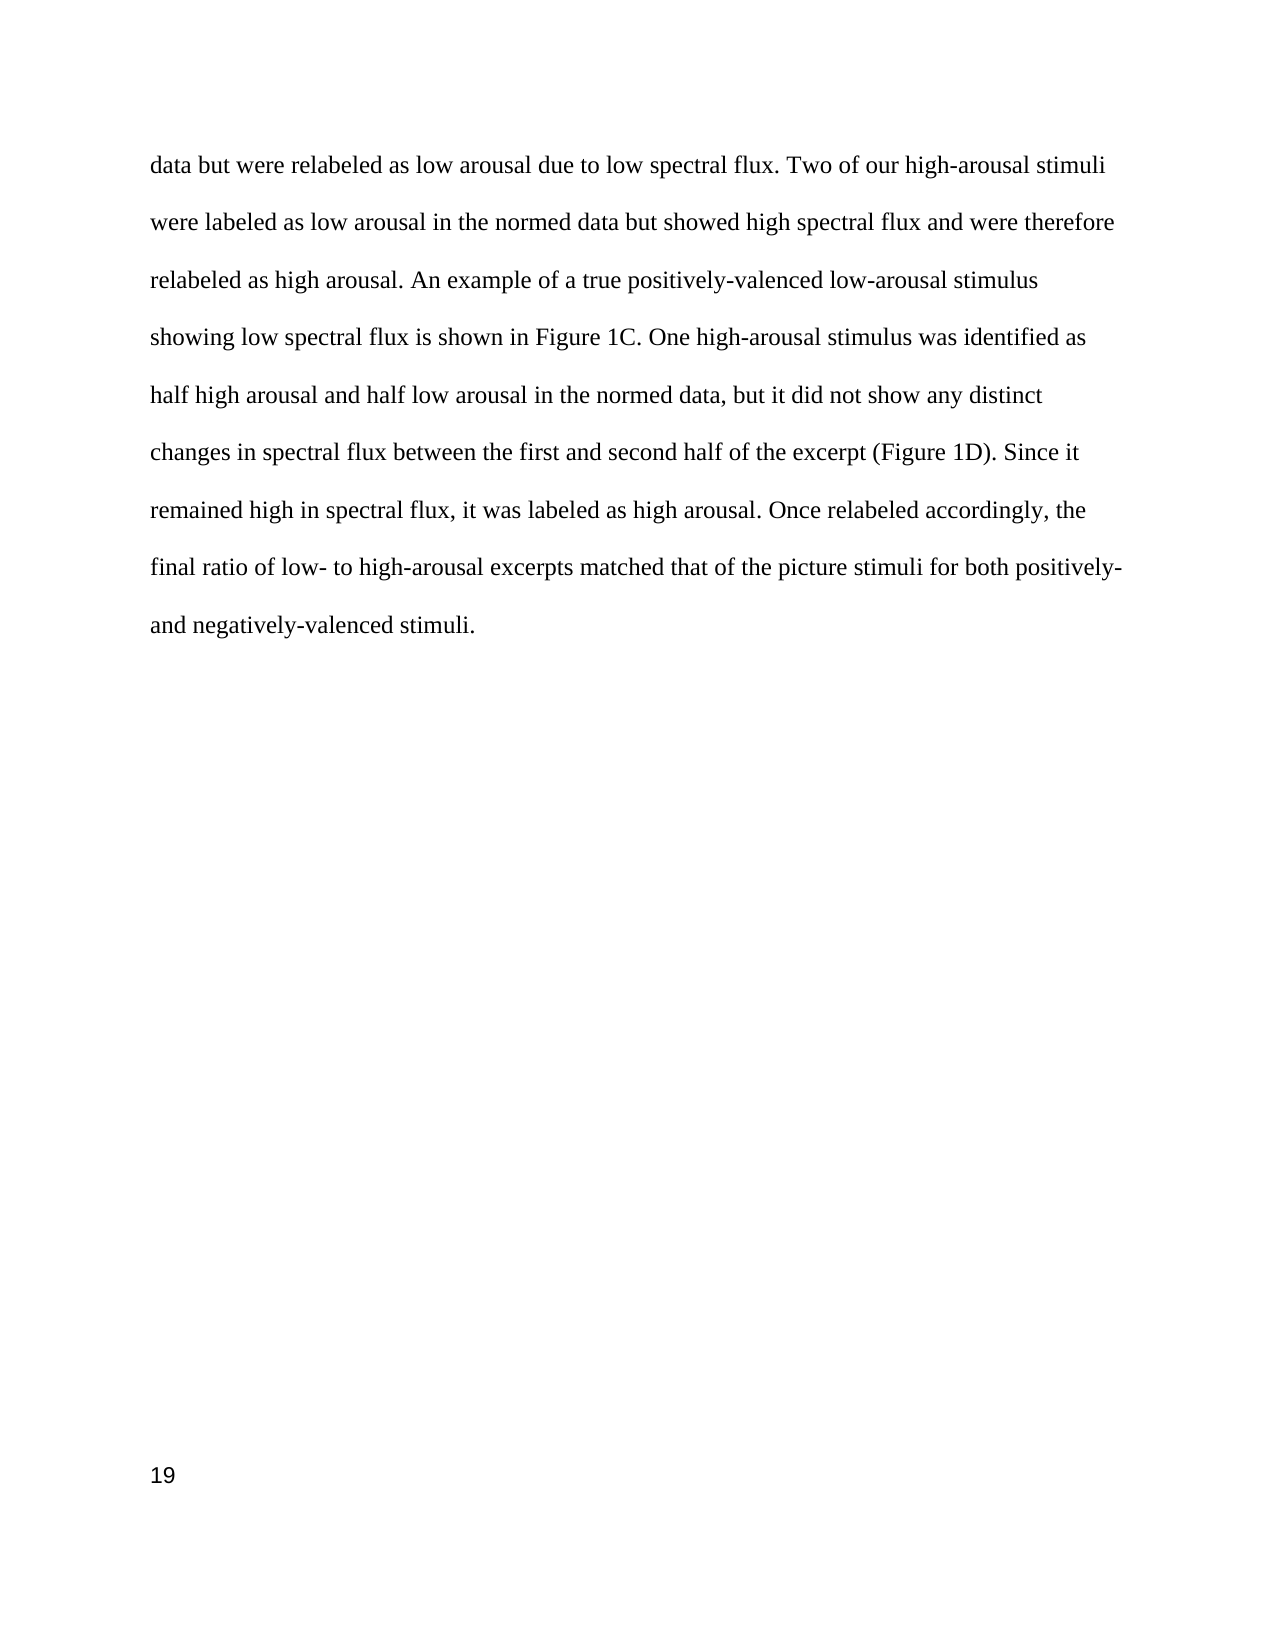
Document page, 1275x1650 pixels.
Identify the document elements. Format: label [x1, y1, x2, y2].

text [150, 150, 1125, 639]
